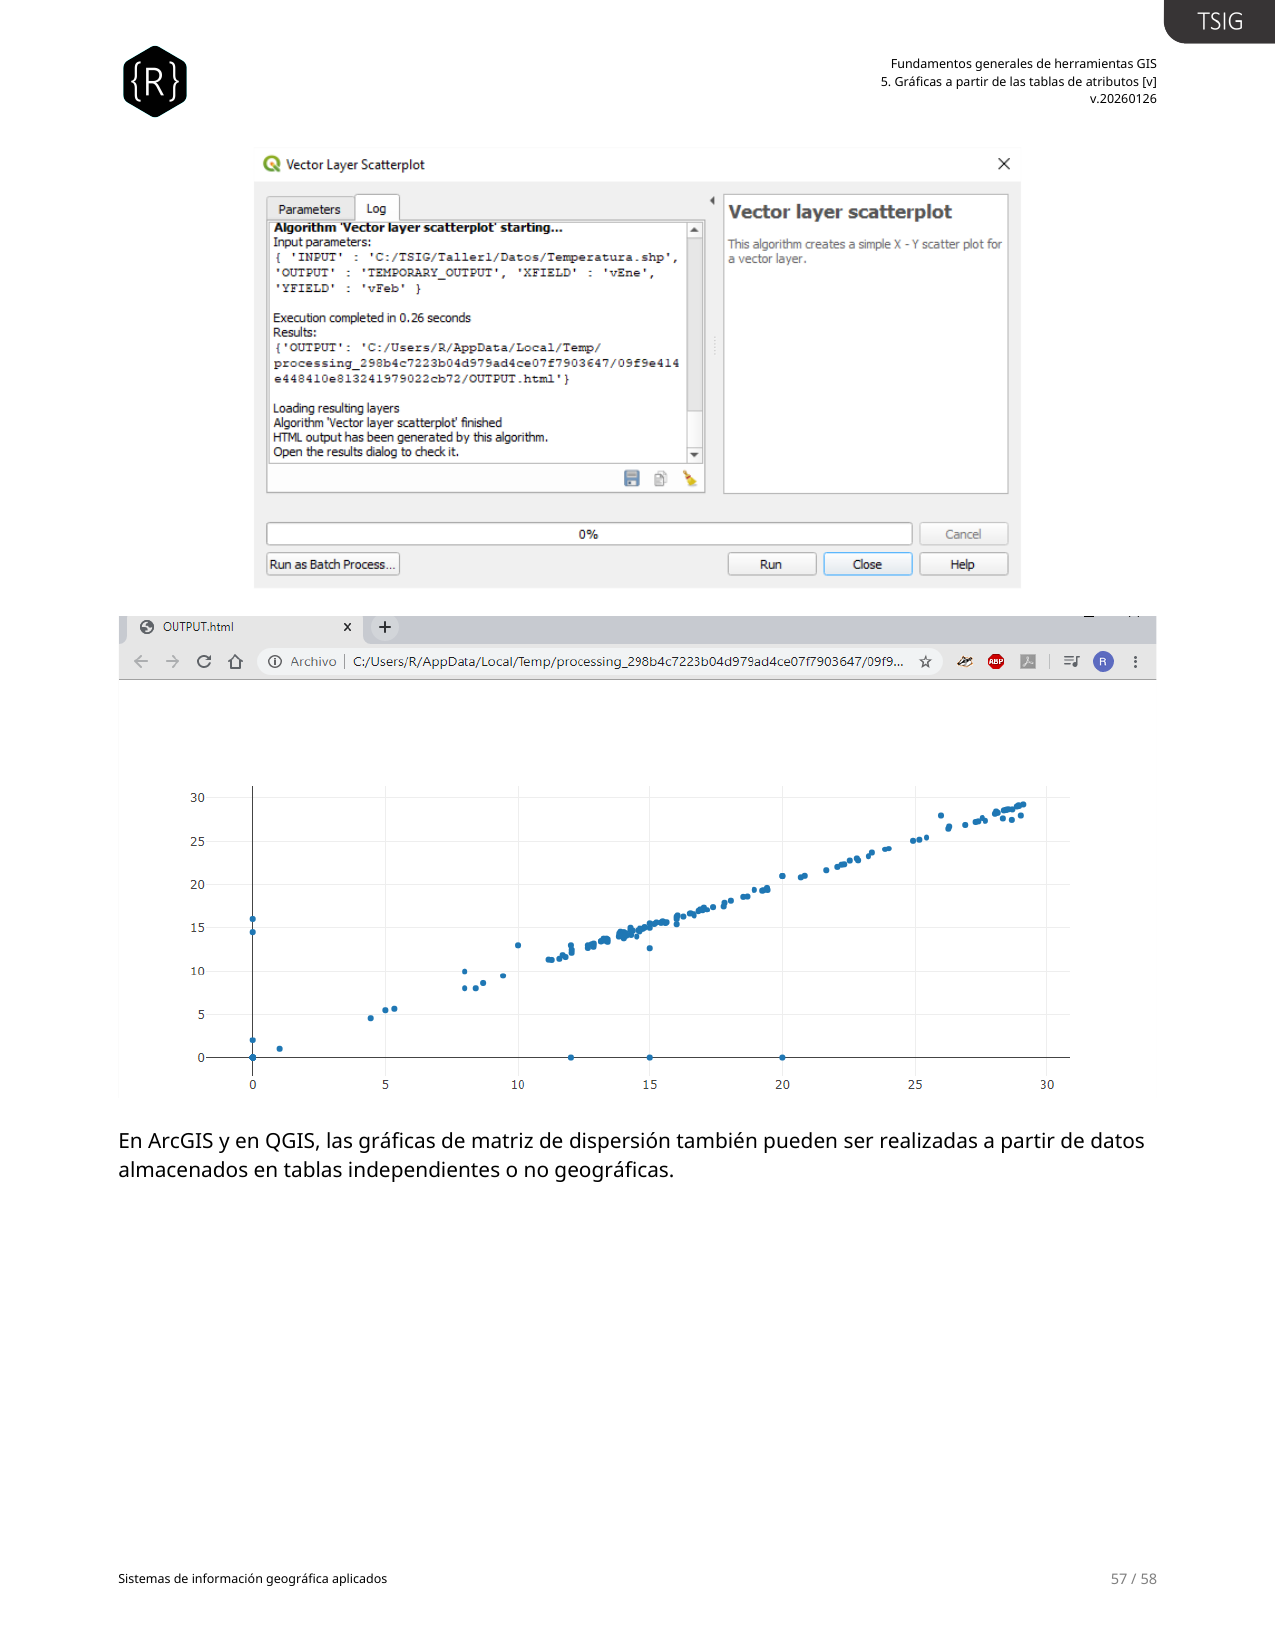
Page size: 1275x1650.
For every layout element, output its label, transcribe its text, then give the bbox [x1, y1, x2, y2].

picture [253, 147, 1022, 589]
picture [118, 616, 1157, 1098]
picture [118, 44, 192, 119]
text En ArcGIS y en QGIS, las gráficas de matriz de dispersión también pueden ser realizadas a partir de datos almacenados en tablas independientes o no geográficas. [118, 1126, 1157, 1183]
picture [1163, 0, 1275, 44]
